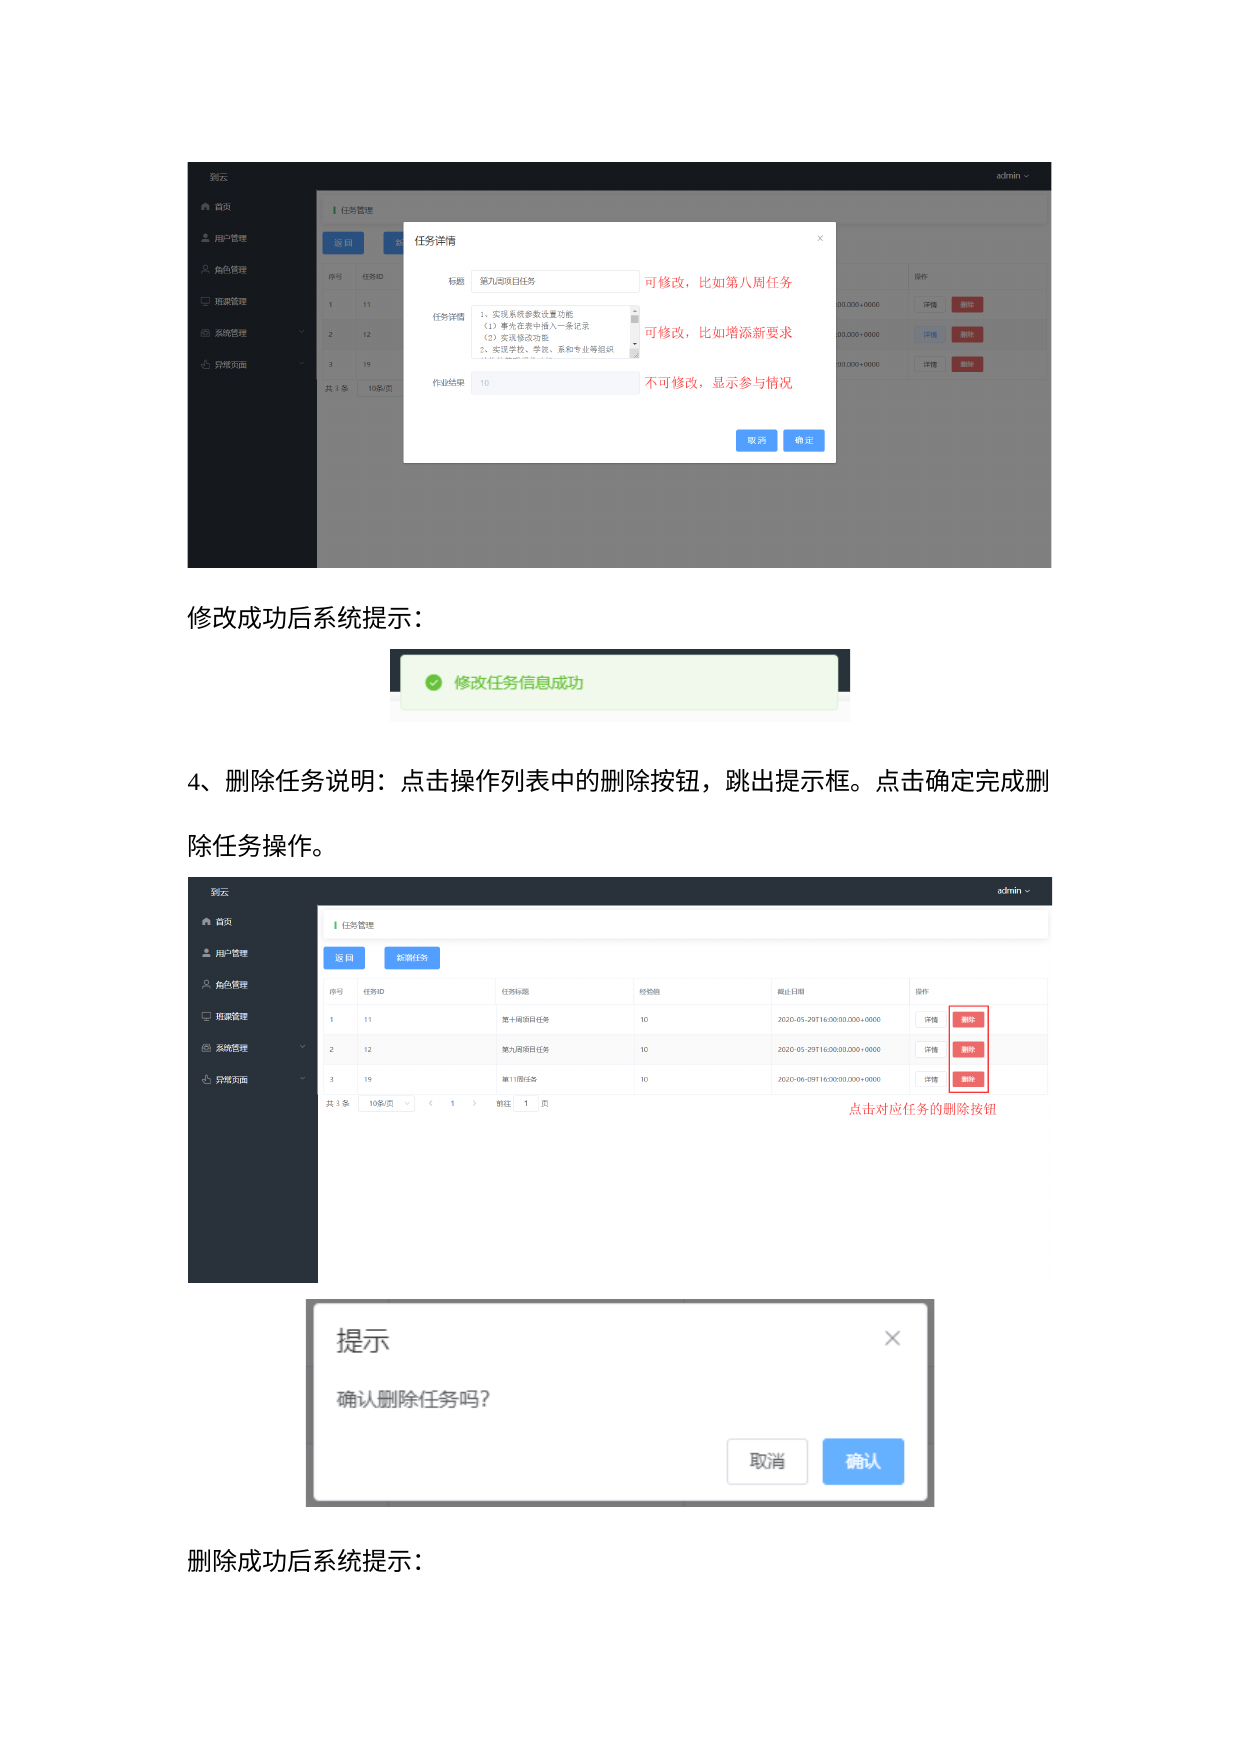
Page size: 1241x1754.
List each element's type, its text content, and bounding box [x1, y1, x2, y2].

picture [188, 877, 1053, 1283]
text 删除成功后系统提示： [187, 1527, 1053, 1592]
picture [390, 649, 851, 722]
picture [305, 1299, 935, 1507]
text 修改成功后系统提示： [187, 584, 1053, 649]
text 4、删除任务说明：点击操作列表中的删除按钮，跳出提示框。点击确定完成删除任务操作。 [187, 747, 1053, 877]
picture [187, 162, 1052, 568]
